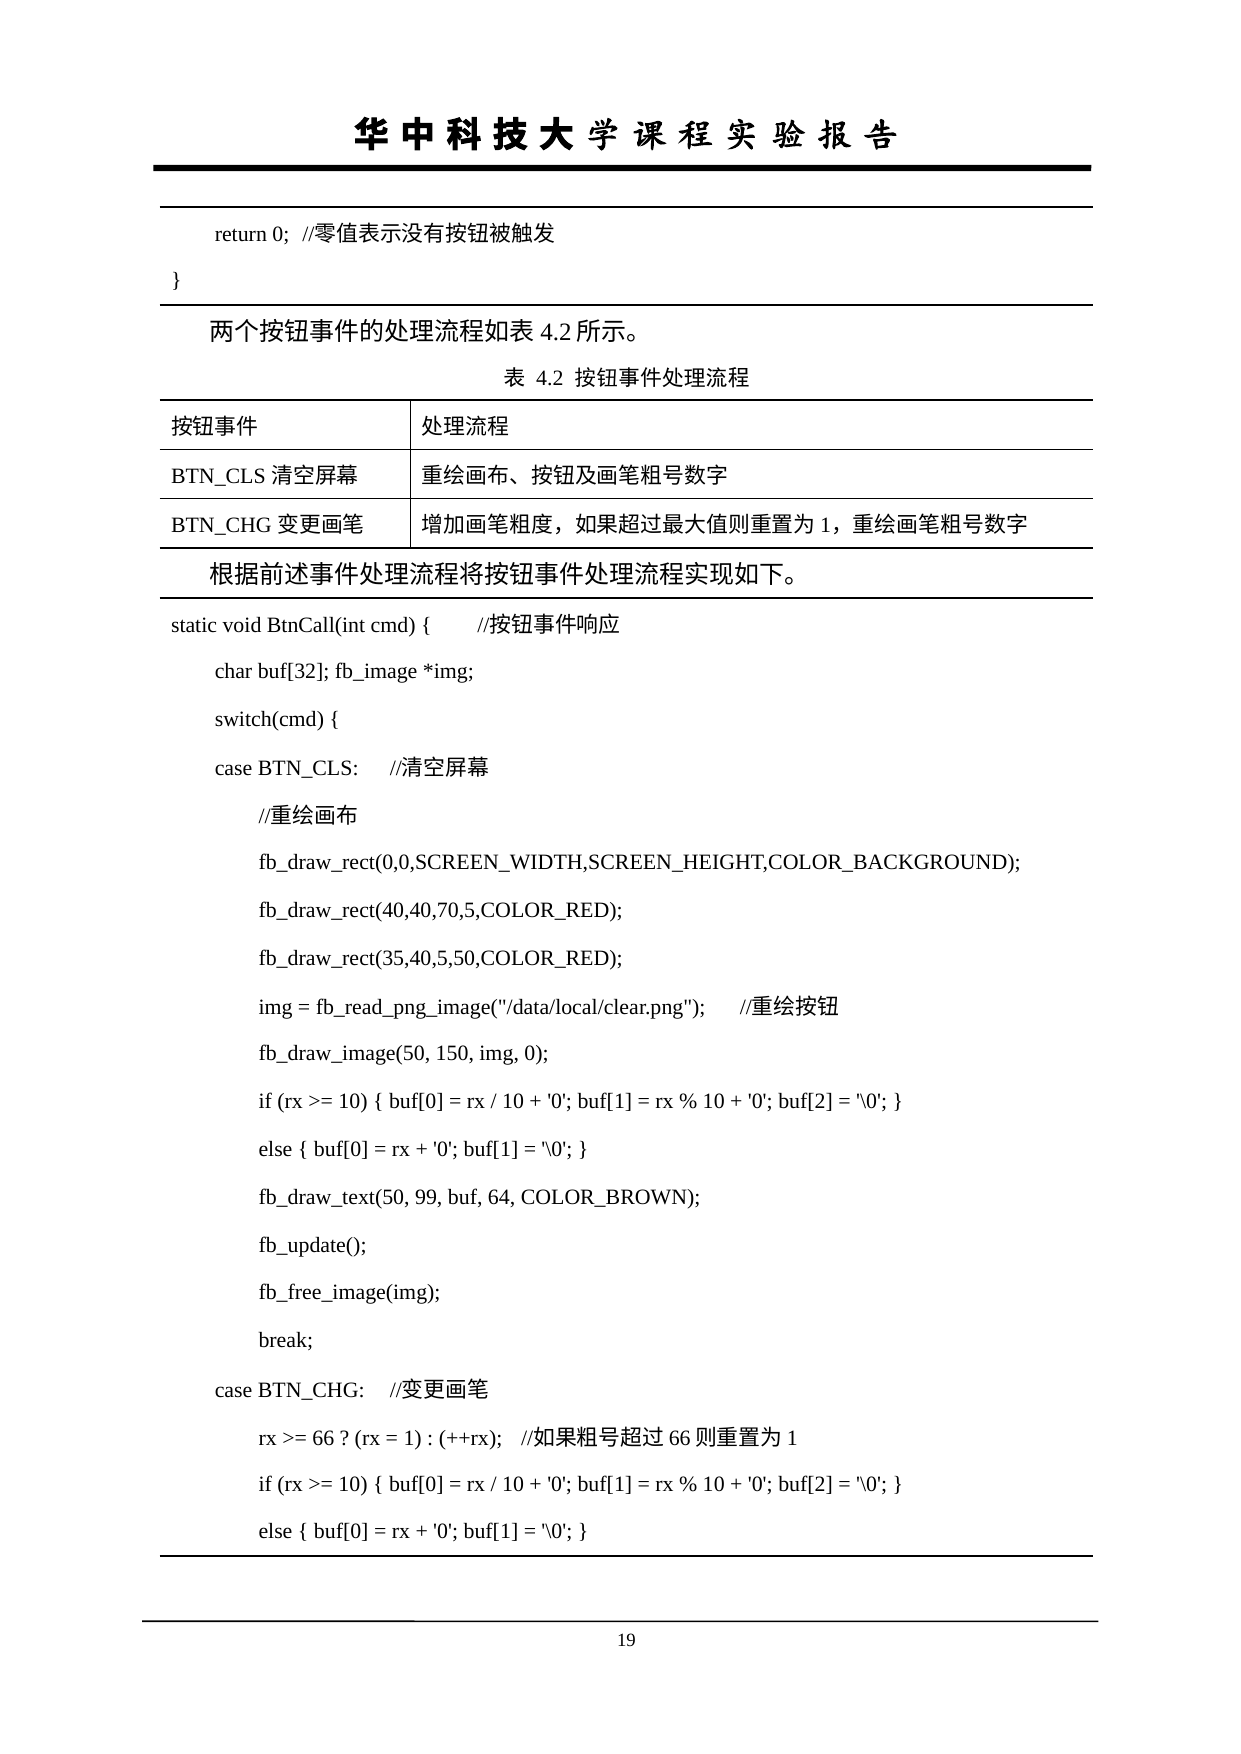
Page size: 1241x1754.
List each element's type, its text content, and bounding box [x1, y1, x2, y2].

table_header 按钮事件 [160, 401, 410, 449]
table_cell 重绘画布、按钮及画笔粗号数字 [411, 450, 1093, 498]
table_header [160, 208, 1093, 303]
table_header 处理流程 [411, 401, 1093, 449]
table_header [160, 599, 1093, 1555]
table_cell 增加画笔粗度，如果超过最大值则重置为1，重绘画笔粗号数字 [411, 499, 1093, 547]
table_cell BTN_CHG 变更画笔 [160, 499, 410, 547]
table_cell BTN_CLS 清空屏幕 [160, 450, 410, 498]
text 根据前述事件处理流程将按钮事件处理流程实现如下。 [159, 549, 1093, 597]
